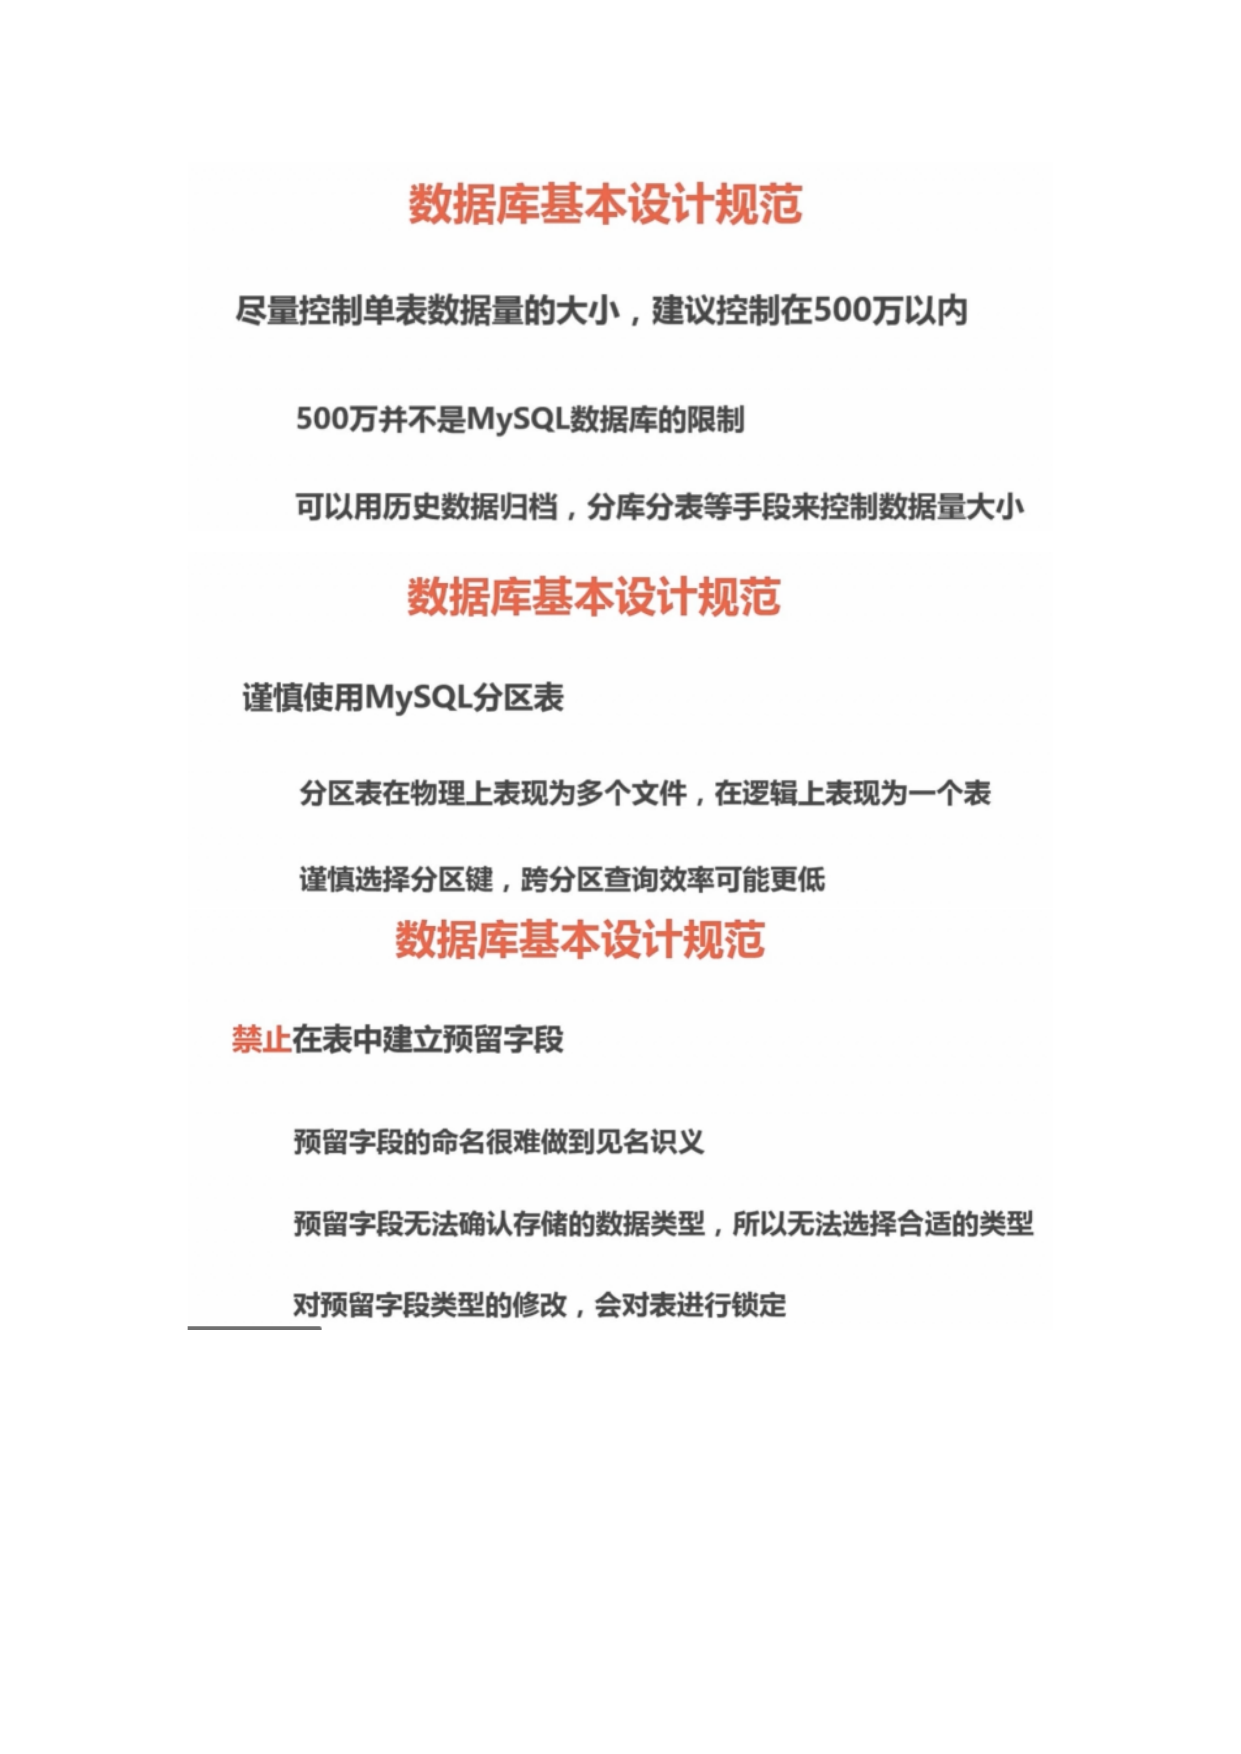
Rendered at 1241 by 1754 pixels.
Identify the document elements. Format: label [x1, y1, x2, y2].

picture [187, 162, 1053, 531]
picture [187, 909, 1053, 1330]
picture [187, 552, 1053, 908]
